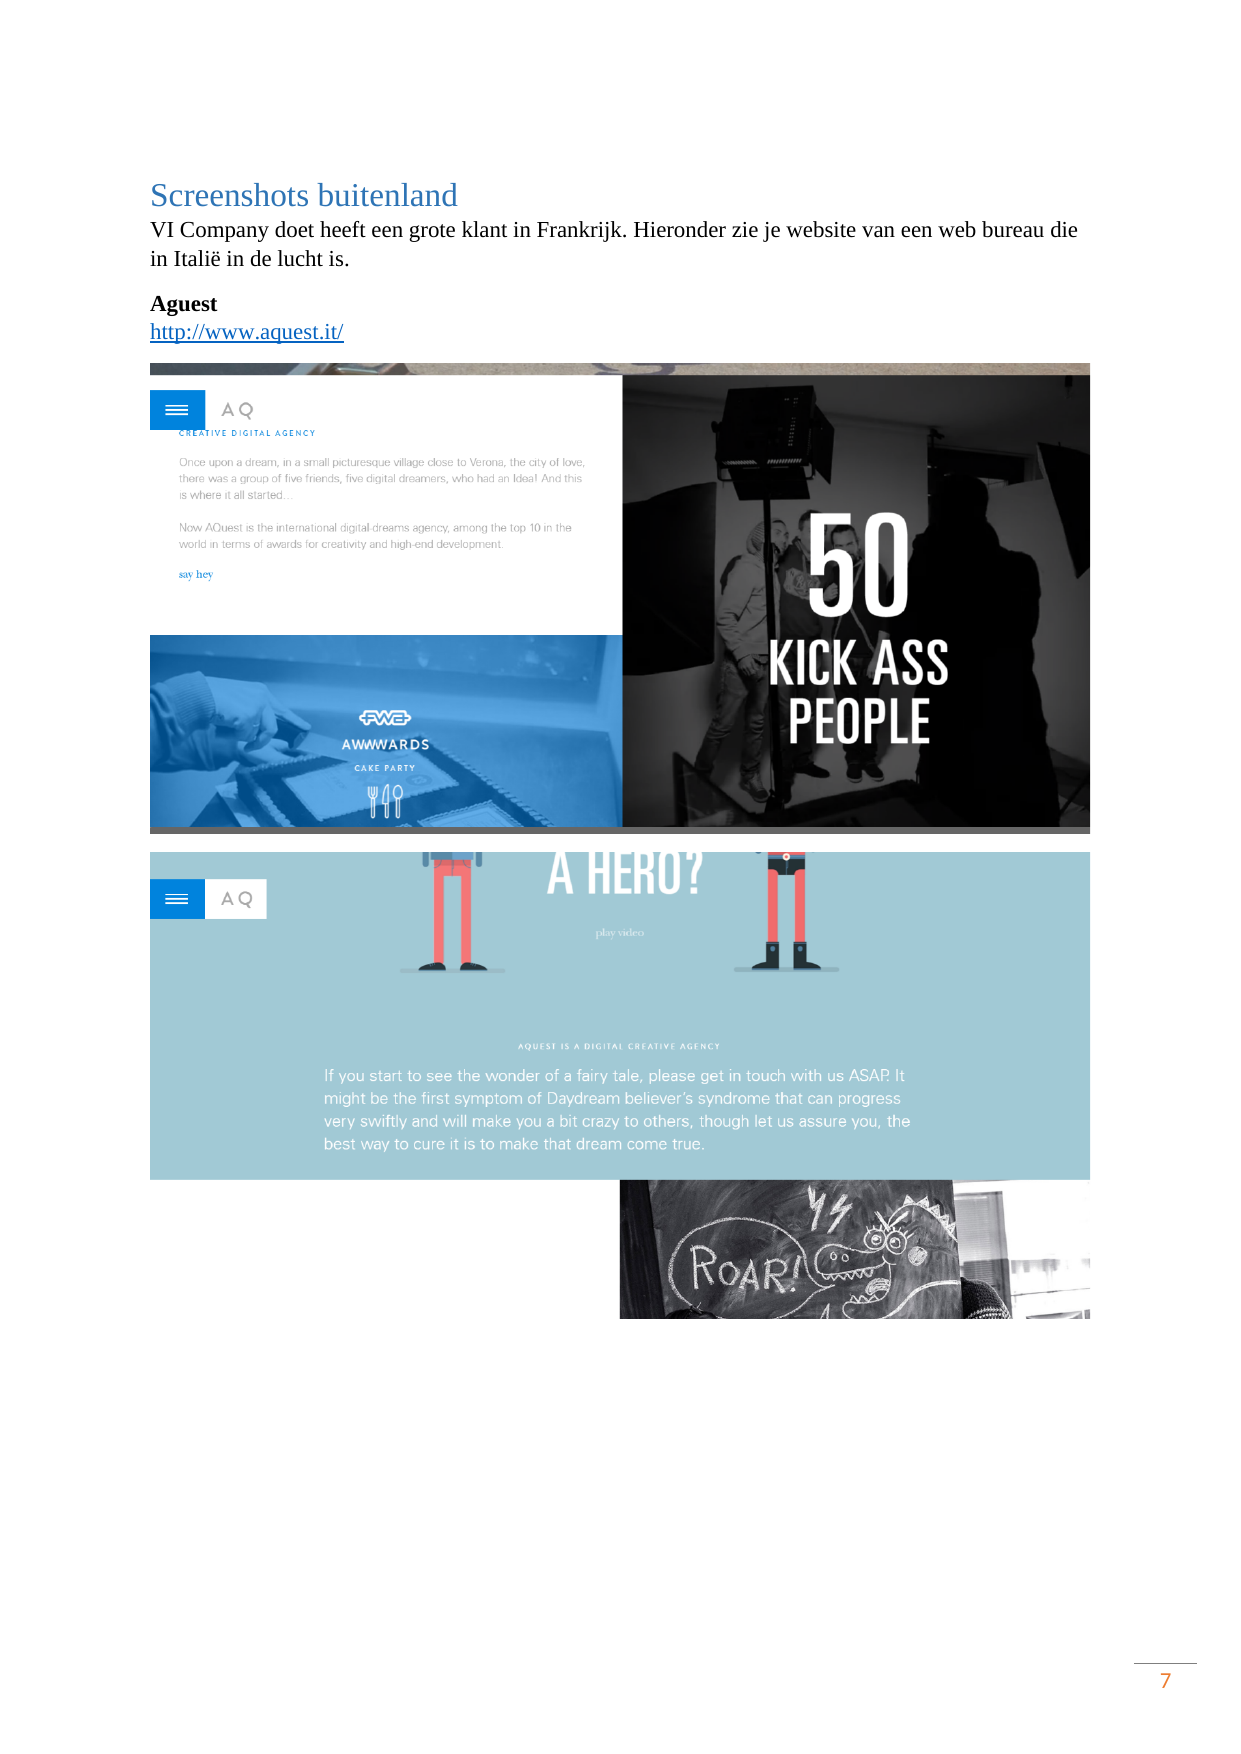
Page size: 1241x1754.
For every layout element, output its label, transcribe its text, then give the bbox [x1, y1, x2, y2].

picture [150, 852, 1091, 1319]
text VI Company doet heeft een grote klant in Frankrijk. Hieronder zie je website van een web bureau die in Italië in de lucht is. [150, 216, 1090, 271]
picture [150, 363, 1091, 834]
subtitle Screenshots buitenland [150, 175, 1090, 213]
text Aguest http://www.aquest.it/ [150, 290, 1090, 345]
